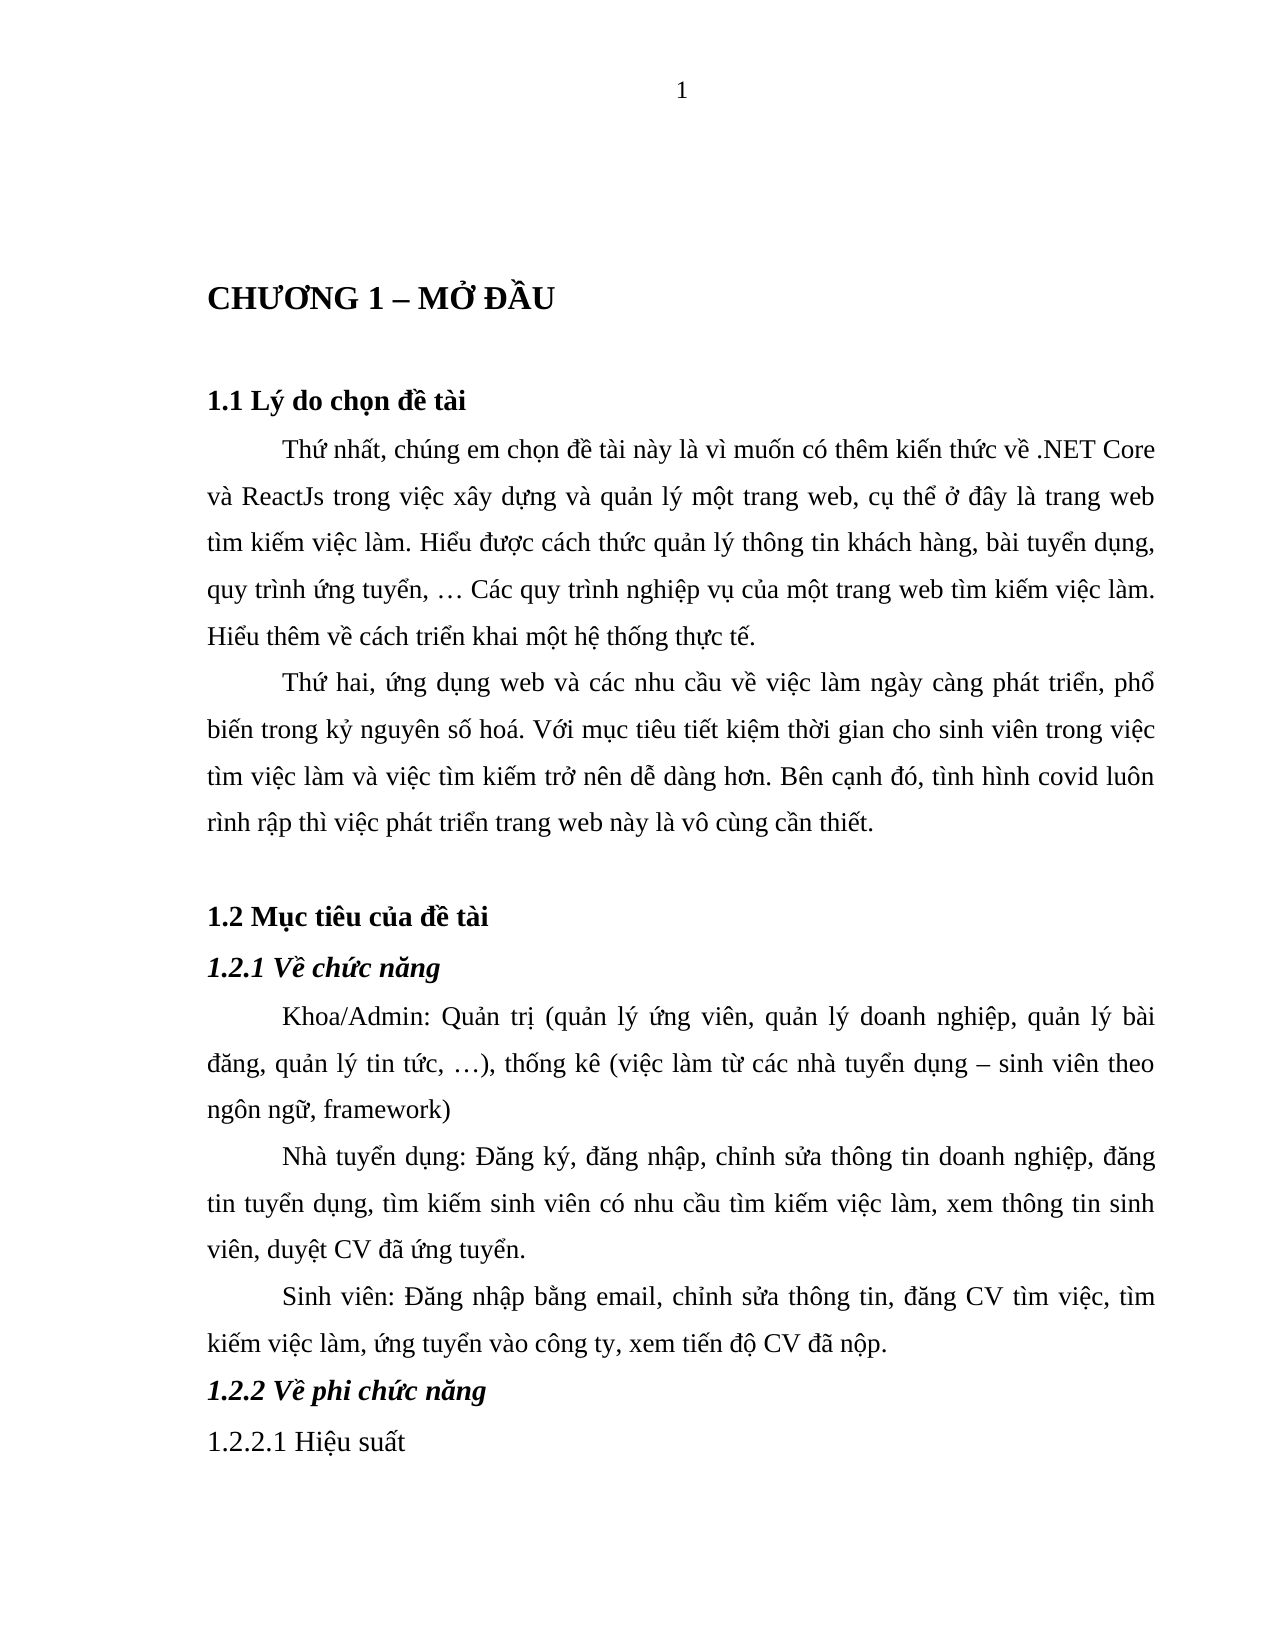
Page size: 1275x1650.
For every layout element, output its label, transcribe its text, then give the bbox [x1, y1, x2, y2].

text Thứ hai, ứng dụng web và các nhu cầu về việc làm ngày càng phát triển, phổ biến trong kỷ nguyên số hoá. Với mục tiêu tiết kiệm thời gian cho sinh viên trong việc tìm việc làm và việc tìm kiếm trở nên dễ dàng hơn. Bên cạnh đó, tình hình covid luôn rình rập thì việc phát triển trang web này là vô cùng cần thiết. [207, 666, 1157, 837]
text Khoa/Admin: Quản trị (quản lý ứng viên, quản lý doanh nghiệp, quản lý bài đăng, quản lý tin tức, …), thống kê (việc làm từ các nhà tuyển dụng – sinh viên theo ngôn ngữ, framework) [207, 1000, 1157, 1125]
text Nhà tuyển dụng: Đăng ký, đăng nhập, chỉnh sửa thông tin doanh nghiệp, đăng tin tuyển dụng, tìm kiếm sinh viên có nhu cầu tìm kiếm việc làm, xem thông tin sinh viên, duyệt CV đã ứng tuyển. [207, 1140, 1157, 1265]
list Về phi chức năng [207, 1373, 1157, 1407]
list Mục tiêu của đề tài [207, 899, 1157, 933]
text CHƯƠNG 1 – MỞ ĐẦU [207, 278, 1157, 317]
list Về chức năng [207, 950, 1157, 983]
text Thứ nhất, chúng em chọn đề tài này là vì muốn có thêm kiến thức về .NET Core và ReactJs trong việc xây dựng và quản lý một trang web, cụ thể ở đây là trang web tìm kiếm việc làm. Hiểu được cách thức quản lý thông tin khách hàng, bài tuyển dụng, quy trình ứng tuyển, … Các quy trình nghiệp vụ của một trang web tìm kiếm việc làm. Hiểu thêm về cách triển khai một hệ thống thực tế. [207, 433, 1157, 651]
list Lý do chọn đề tài [207, 383, 1157, 416]
text Sinh viên: Đăng nhập bằng email, chỉnh sửa thông tin, đăng CV tìm việc, tìm kiếm việc làm, ứng tuyển vào công ty, xem tiến độ CV đã nộp. [207, 1280, 1157, 1358]
list Hiệu suất [207, 1424, 1157, 1457]
